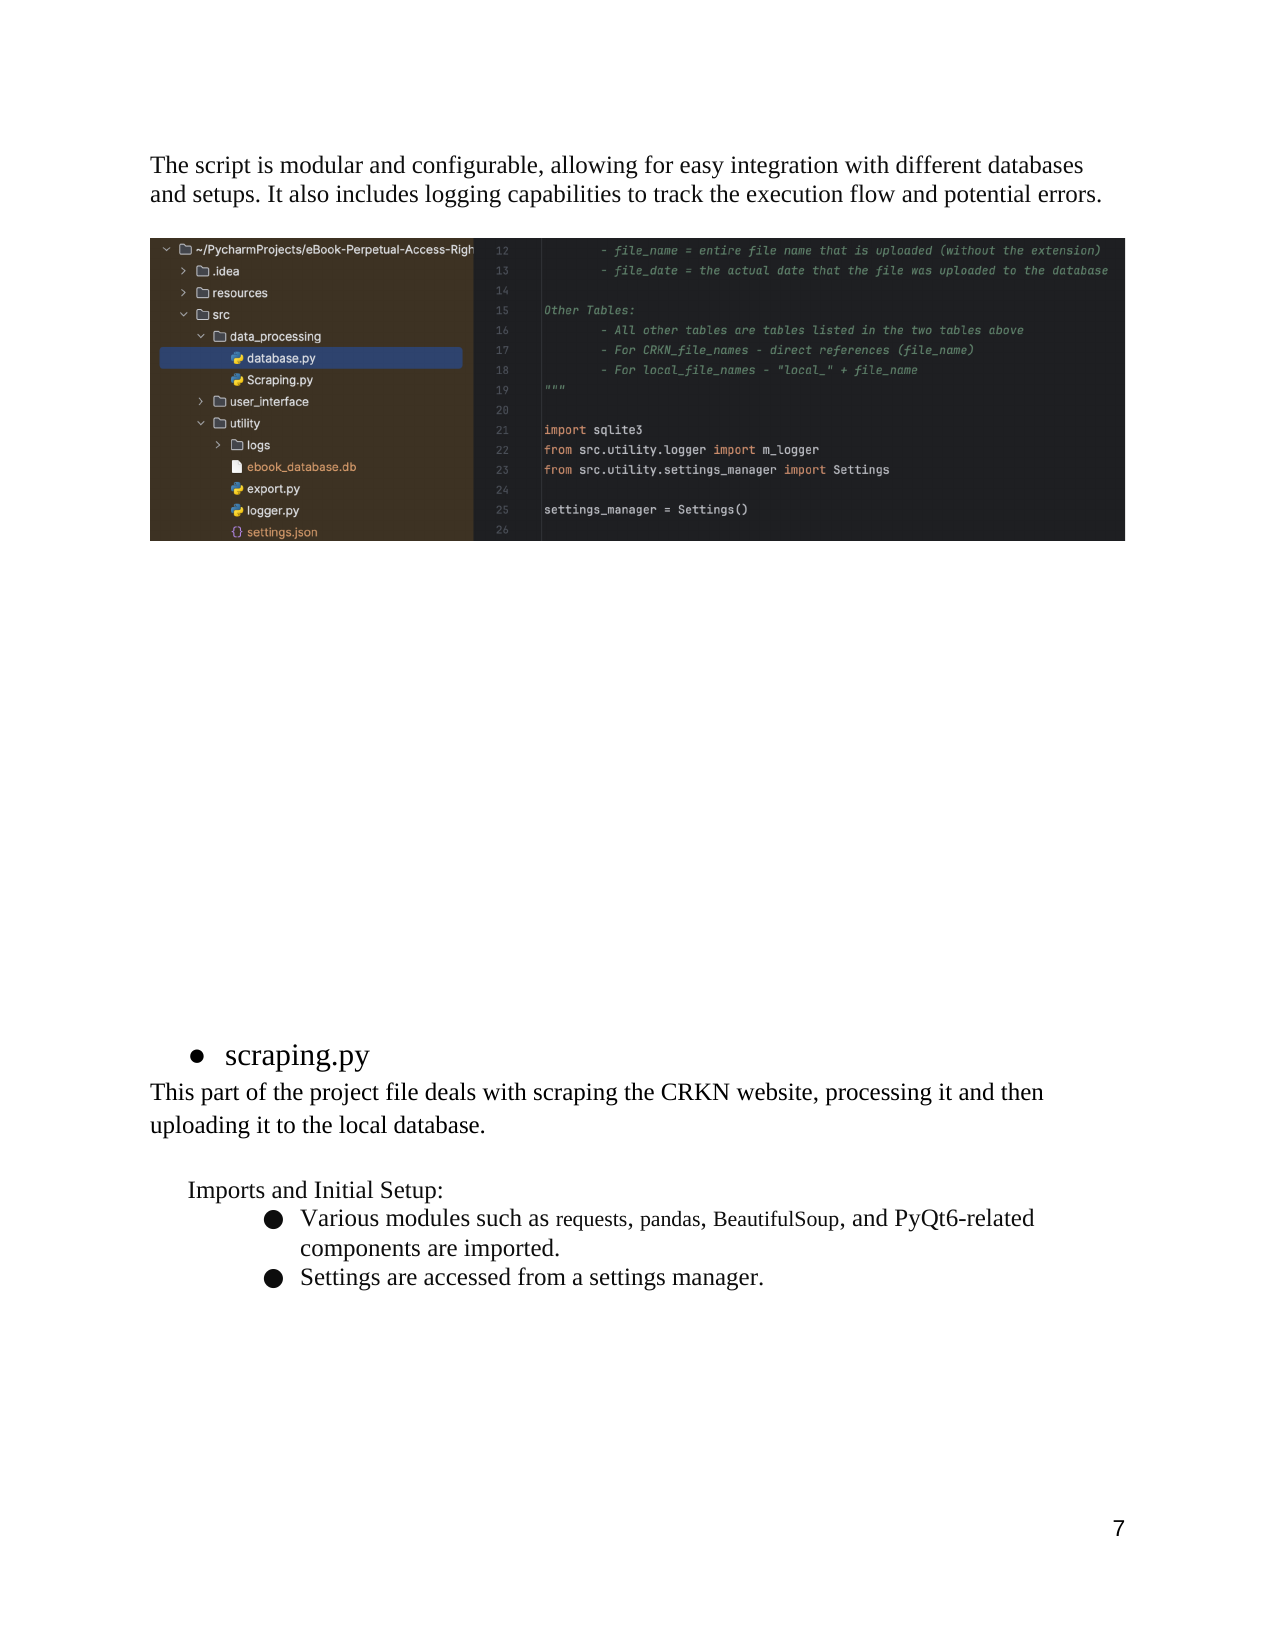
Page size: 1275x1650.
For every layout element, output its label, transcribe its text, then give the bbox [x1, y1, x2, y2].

list Various modules such as requests, pandas, BeautifulSoup, and PyQt6-related components are imported. [262, 1203, 1125, 1262]
picture [150, 238, 1125, 541]
list Imports and Initial Setup: [187, 1175, 1125, 1203]
text The script is modular and configurable, allowing for easy integration with different databases and setups. It also includes logging capabilities to track the execution flow and potential errors. [150, 150, 1125, 207]
list Settings are accessed from a settings manager. [262, 1262, 1125, 1291]
list scraping.py [187, 1036, 1125, 1072]
text This part of the project file deals with scraping the CRKN website, processing it and then uploading it to the local database. [150, 1077, 1125, 1139]
